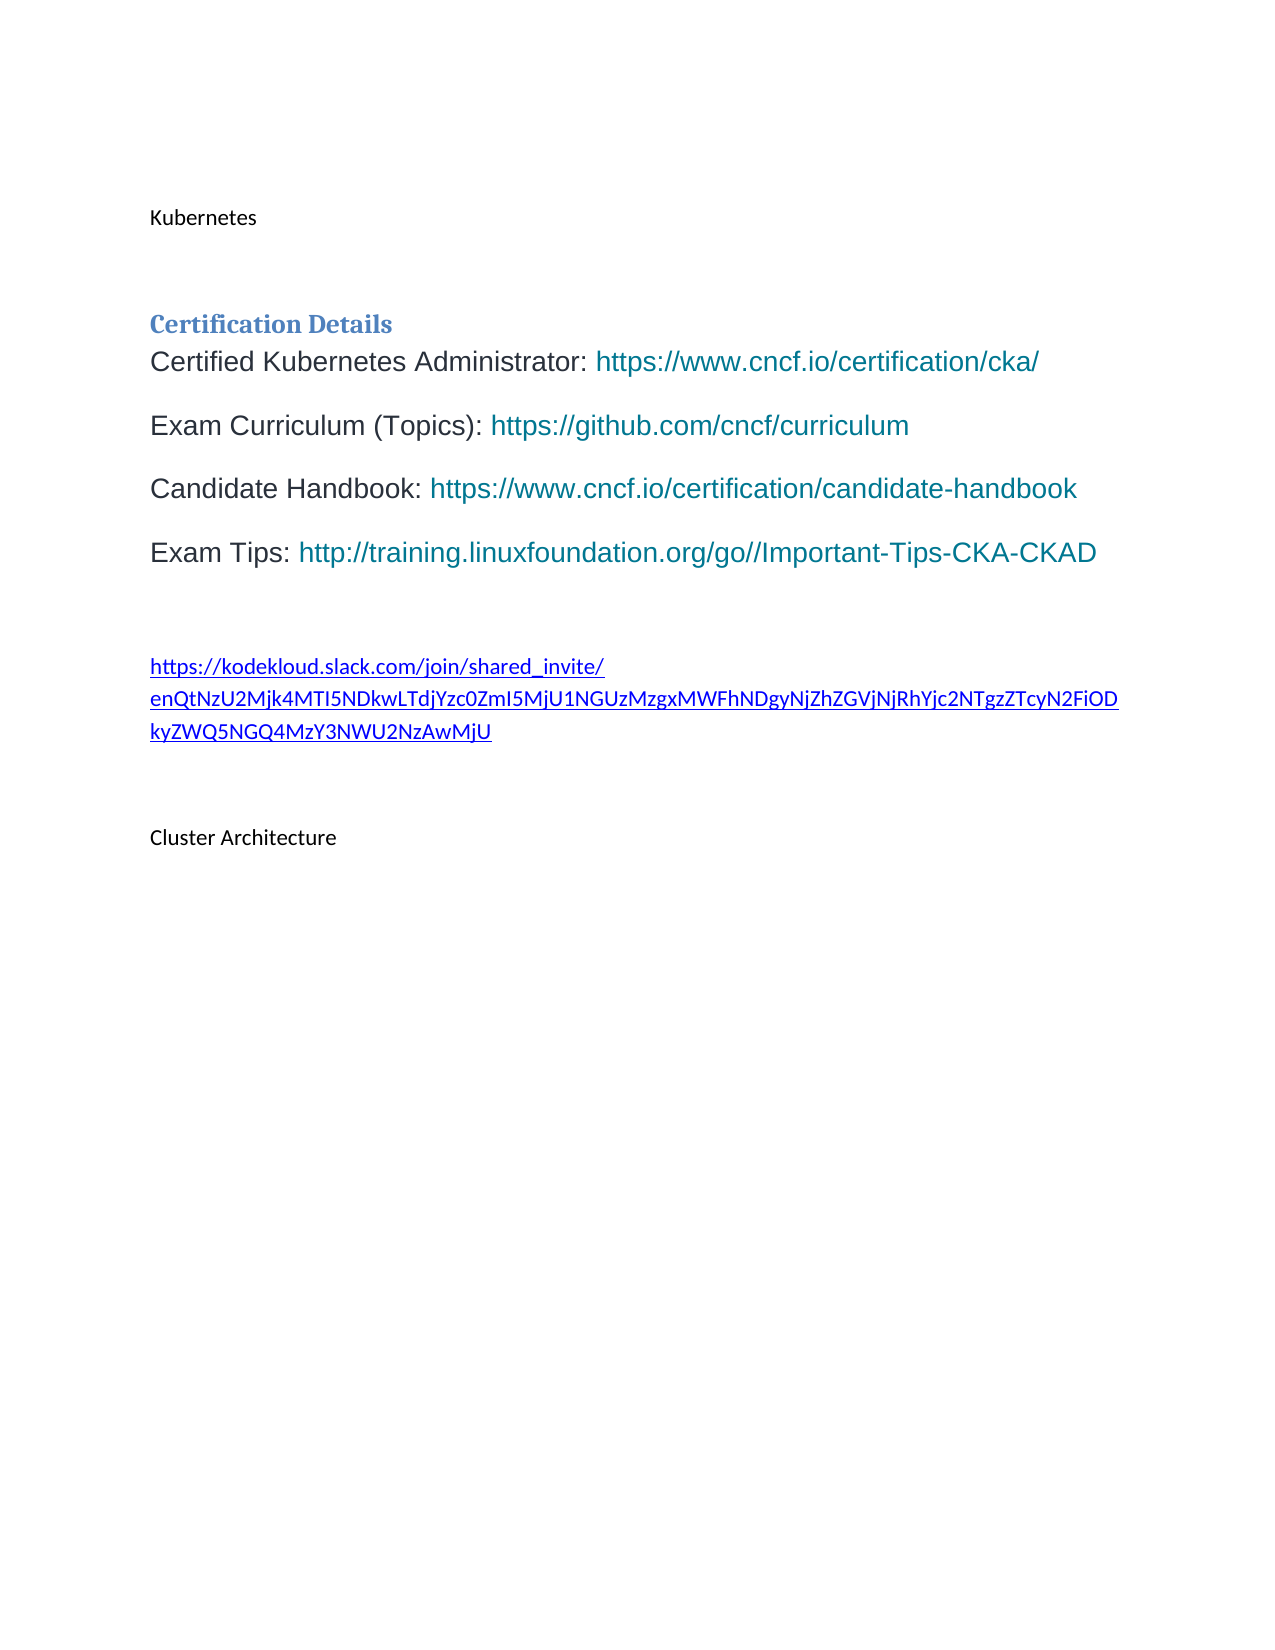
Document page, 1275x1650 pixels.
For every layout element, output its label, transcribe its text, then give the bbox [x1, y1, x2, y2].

text Kubernetes [150, 203, 1125, 231]
text Exam Tips: http://training.linuxfoundation.org/go//Important-Tips-CKA-CKAD [150, 536, 1125, 568]
text https://kodekloud.slack.com/join/shared_invite/enQtNzU2Mjk4MTI5NDkwLTdjYzc0ZmI5MjU1NGUzMzgxMWFhNDgyNjZhZGVjNjRhYjc2NTgzZTcyN2FiODkyZWQ5NGQ4MzY3NWU2NzAwMjU [150, 652, 1125, 745]
subtitle Certification Details [150, 309, 1125, 340]
text Certified Kubernetes Administrator: https://www.cncf.io/certification/cka/ [150, 345, 1125, 377]
text Exam Curriculum (Topics): https://github.com/cncf/curriculum [150, 408, 1125, 441]
text Cluster Architecture [150, 823, 1125, 851]
text Candidate Handbook: https://www.cncf.io/certification/candidate-handbook [150, 472, 1125, 504]
